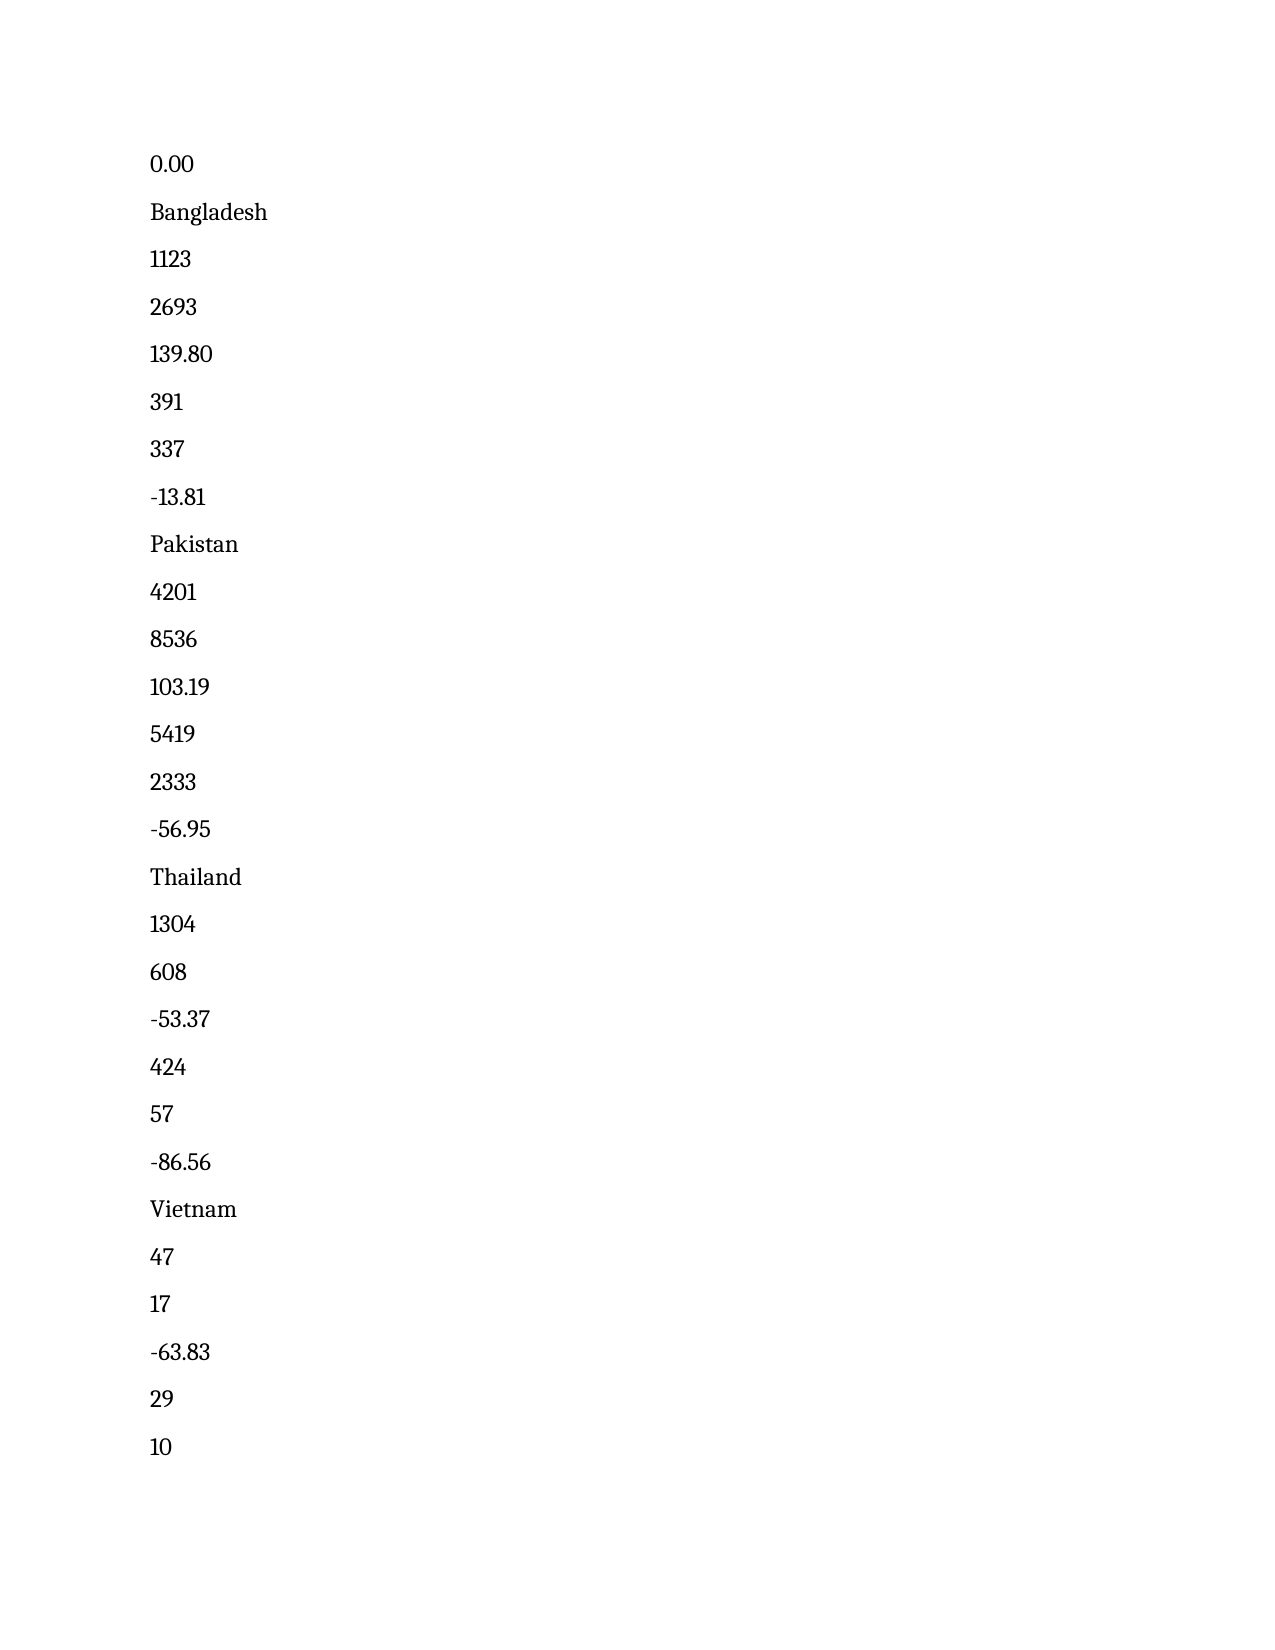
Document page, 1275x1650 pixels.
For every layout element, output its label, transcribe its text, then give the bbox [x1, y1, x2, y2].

text -63.83 [150, 1337, 1125, 1366]
text 17 [150, 1290, 1125, 1319]
text Pakistan [150, 530, 1125, 559]
text -56.95 [150, 815, 1125, 844]
text Thailand [150, 862, 1125, 891]
text 608 [150, 957, 1125, 986]
text 139.80 [150, 340, 1125, 369]
text 337 [150, 435, 1125, 464]
text 103.19 [150, 672, 1125, 701]
text 2333 [150, 767, 1125, 796]
text -86.56 [150, 1147, 1125, 1176]
text 2693 [150, 292, 1125, 321]
text 10 [150, 1432, 1125, 1461]
text 47 [150, 1242, 1125, 1271]
text 424 [150, 1052, 1125, 1081]
text 29 [150, 1385, 1125, 1414]
text 8536 [150, 625, 1125, 654]
text -13.81 [150, 482, 1125, 511]
text 1123 [150, 245, 1125, 274]
text Bangladesh [150, 197, 1125, 226]
text 1304 [150, 910, 1125, 939]
text 4201 [150, 577, 1125, 606]
text 391 [150, 387, 1125, 416]
text -53.37 [150, 1005, 1125, 1034]
text 57 [150, 1100, 1125, 1129]
text 5419 [150, 720, 1125, 749]
text Vietnam [150, 1195, 1125, 1224]
text 0.00 [150, 150, 1125, 179]
